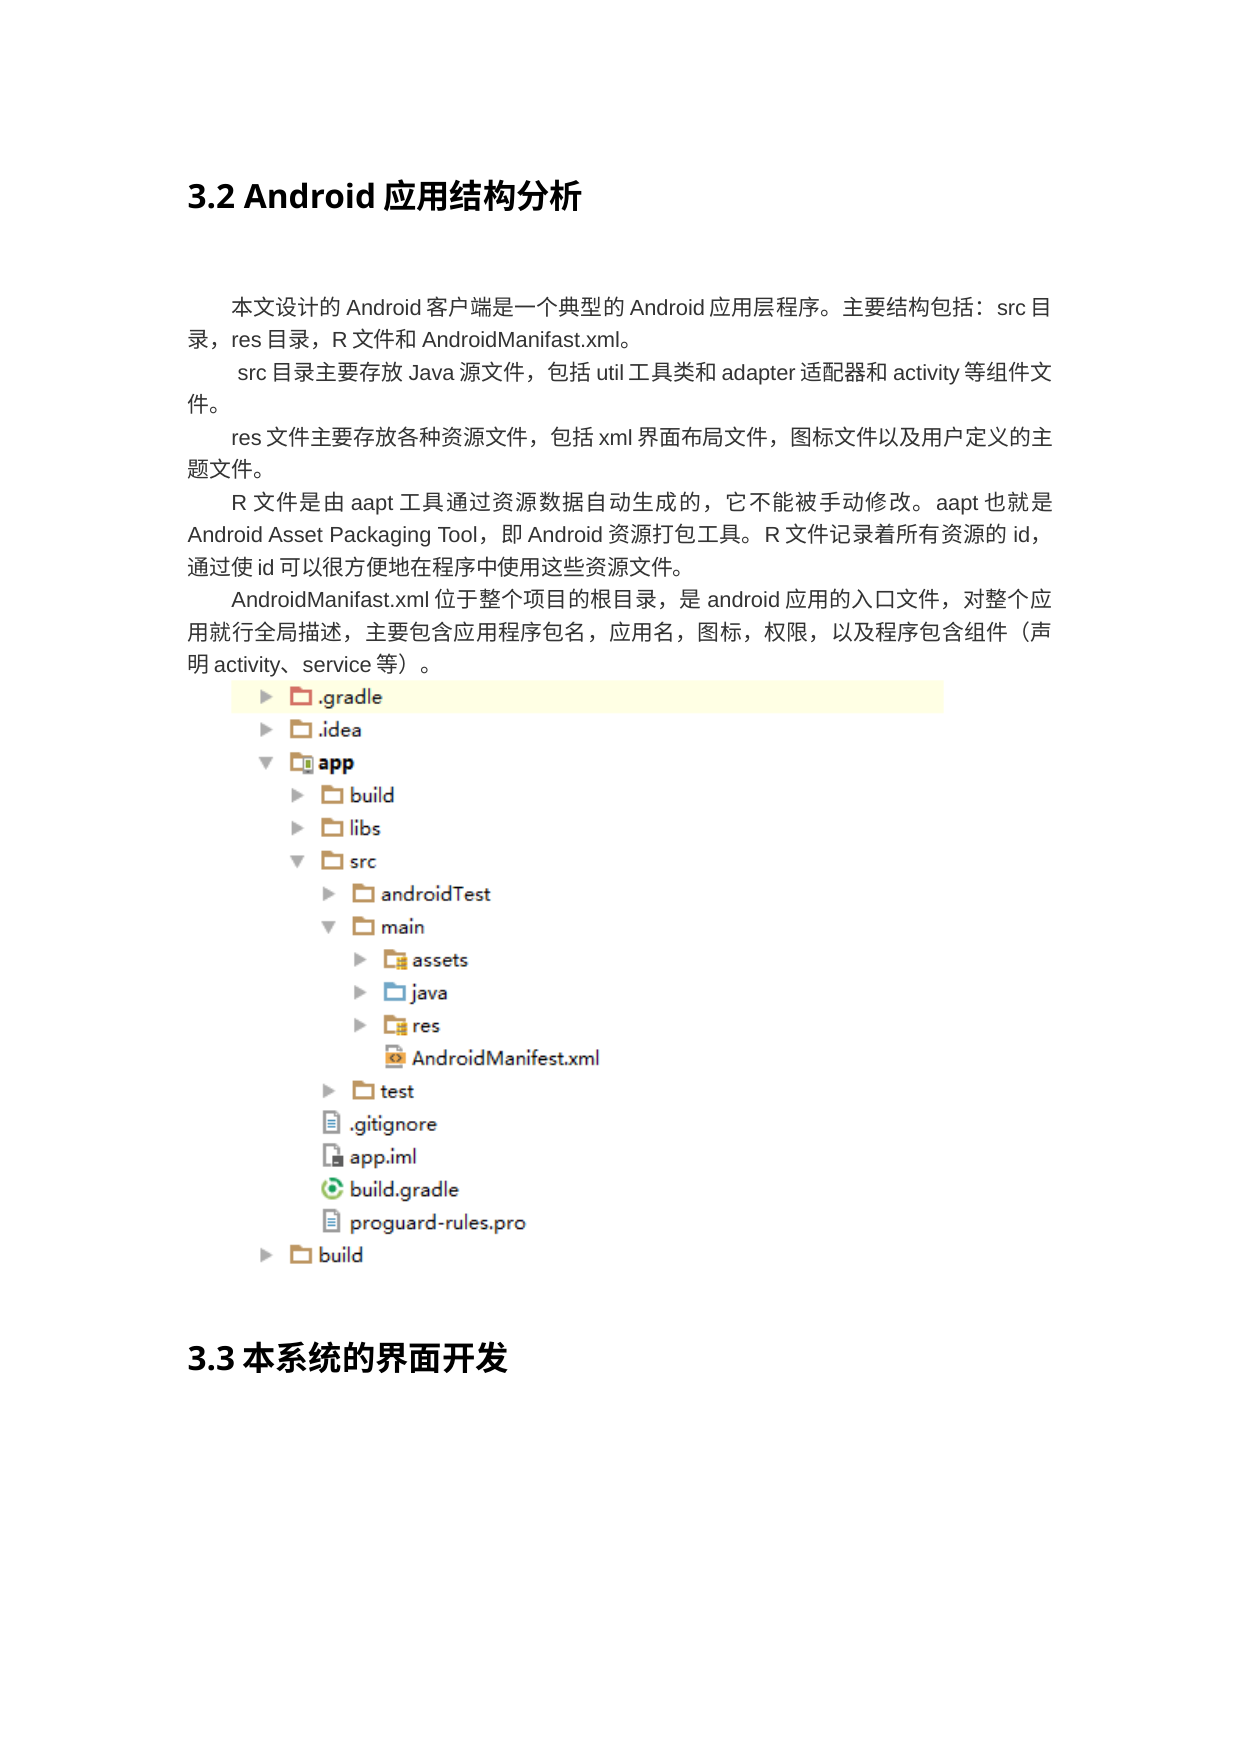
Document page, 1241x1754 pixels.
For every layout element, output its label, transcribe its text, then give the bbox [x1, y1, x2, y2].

text src目录主要存放Java源文件，包括util工具类和adapter适配器和activity等组件文件。 [187, 354, 1053, 419]
subtitle 3.2 Android应用结构分析 [187, 162, 1053, 227]
text AndroidManifast.xml位于整个项目的根目录，是android应用的入口文件，对整个应用就行全局描述，主要包含应用程序包名，应用名，图标，权限，以及程序包含组件（声明activity、service等）。 [187, 582, 1053, 679]
subtitle 3.3本系统的界面开发 [187, 1324, 1053, 1389]
text 本文设计的Android客户端是一个典型的Android应用层程序。主要结构包括：src目录，res目录，R文件和AndroidManifast.xml。 [187, 289, 1053, 354]
text R文件是由aapt工具通过资源数据自动生成的，它不能被手动修改。aapt也就是Android Asset Packaging Tool，即Android资源打包工具。R文件记录着所有资源的id，通过使id可以很方便地在程序中使用这些资源文件。 [187, 484, 1053, 582]
text res文件主要存放各种资源文件，包括xml界面布局文件，图标文件以及用户定义的主题文件。 [187, 419, 1053, 484]
picture [231, 679, 944, 1278]
